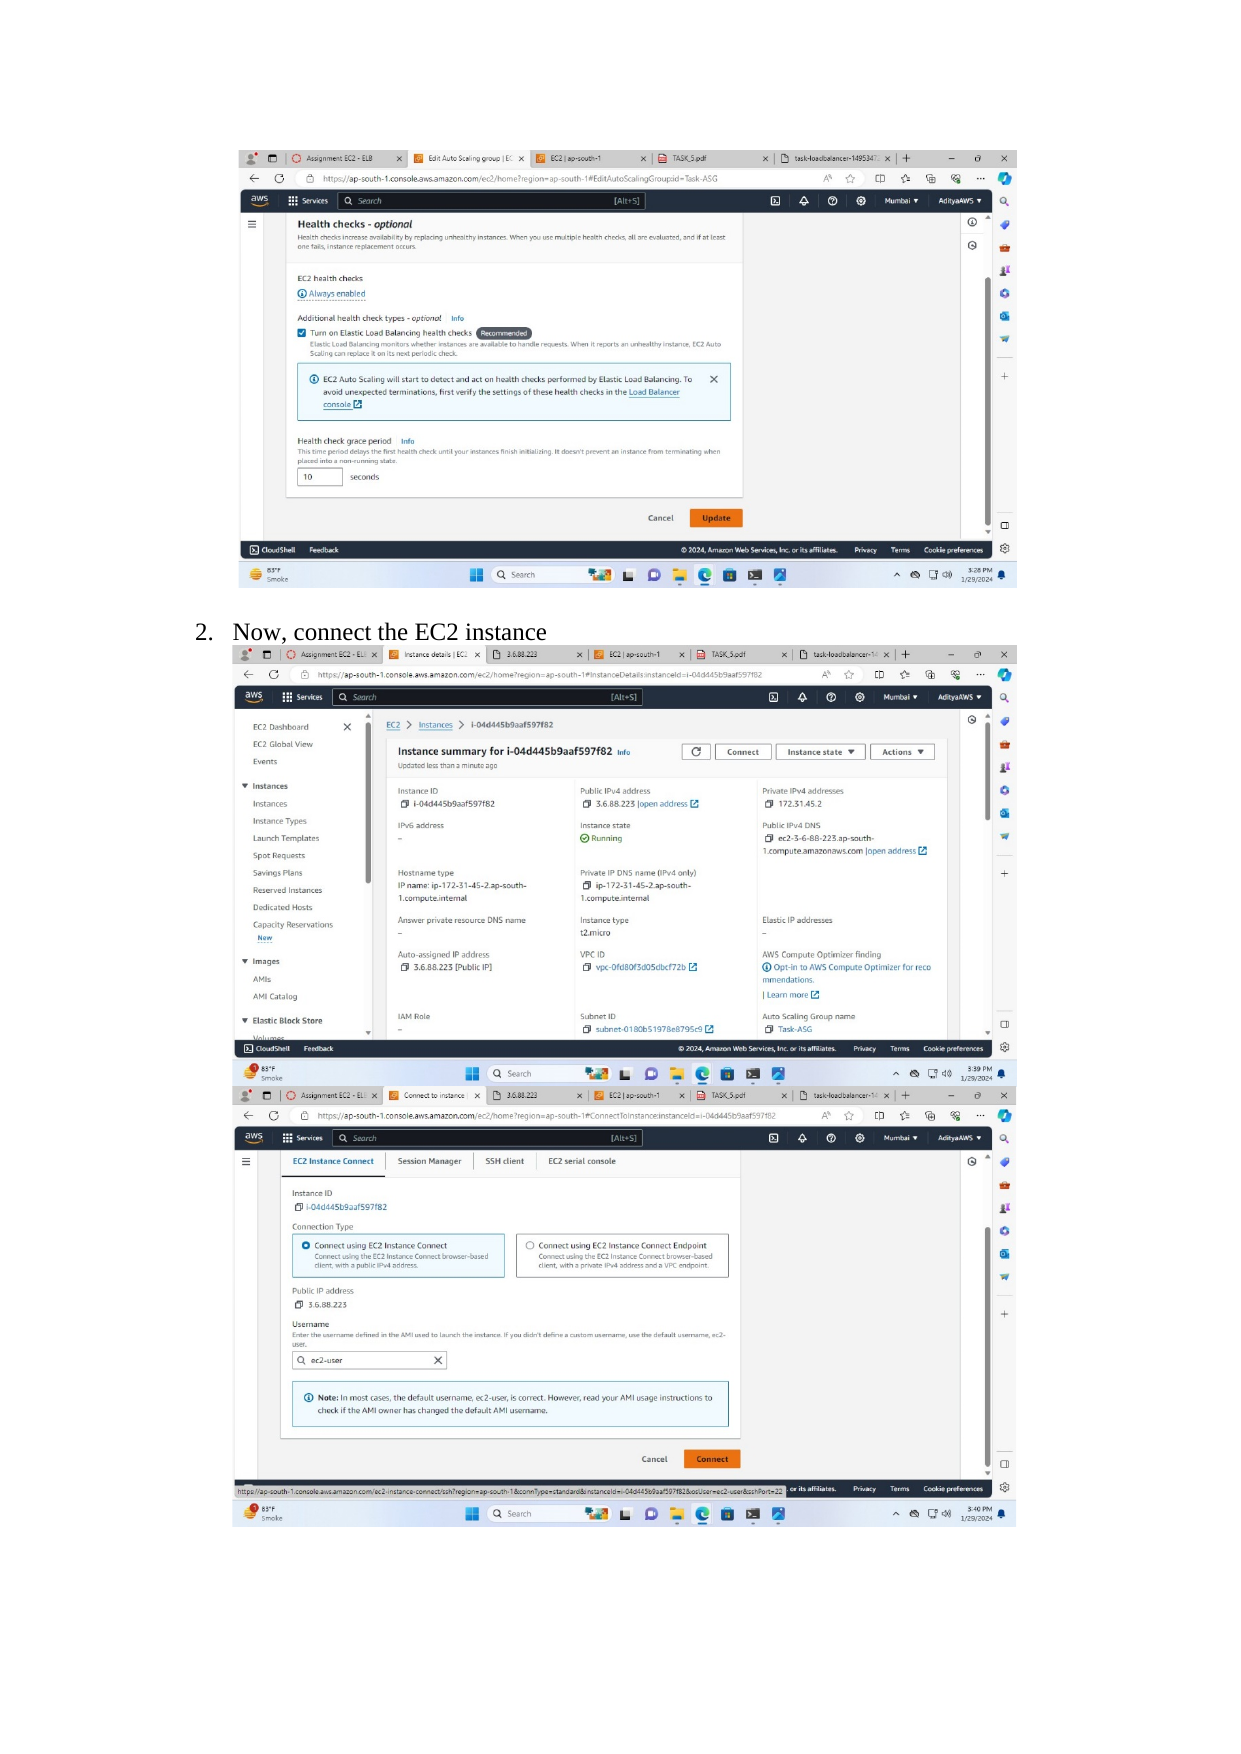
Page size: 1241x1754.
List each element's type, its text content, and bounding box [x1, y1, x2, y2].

picture [238, 150, 1017, 588]
picture [232, 645, 1017, 1527]
